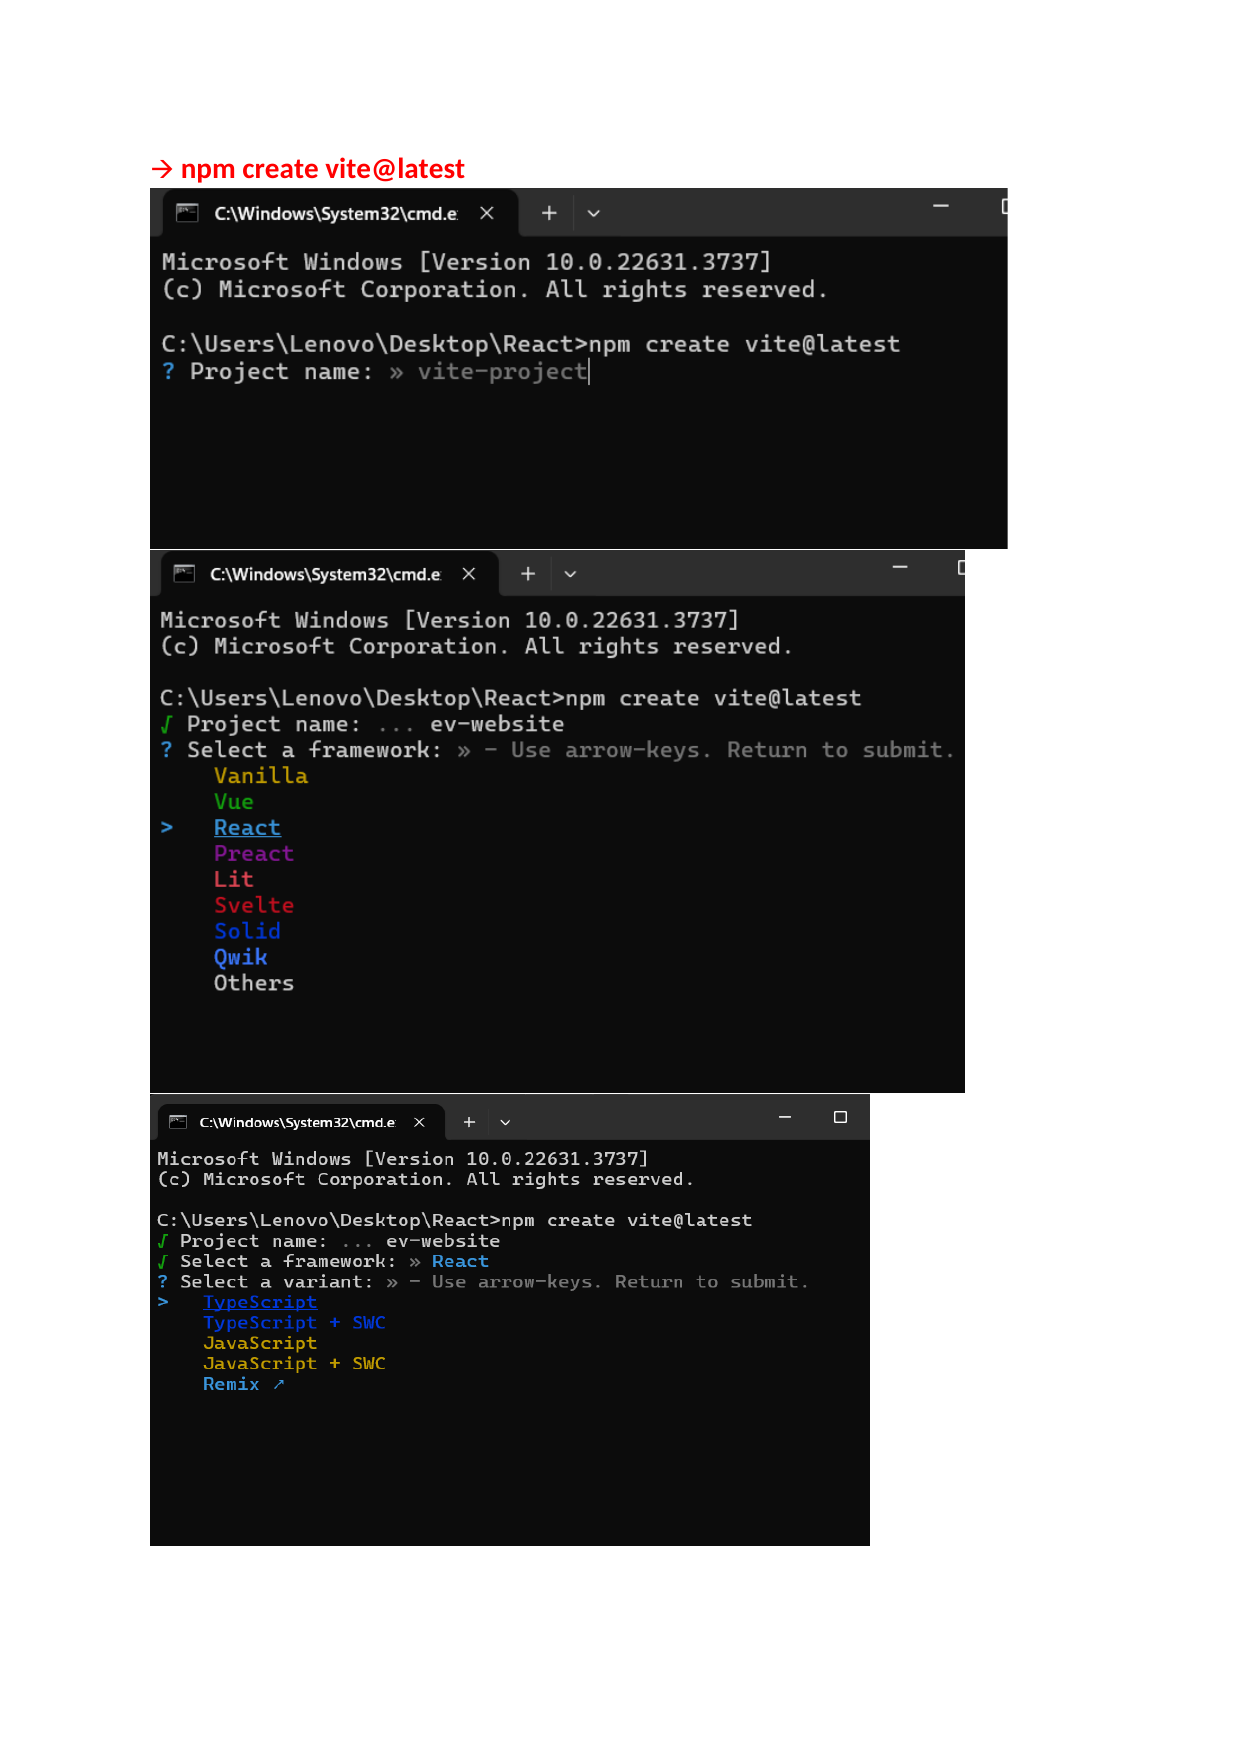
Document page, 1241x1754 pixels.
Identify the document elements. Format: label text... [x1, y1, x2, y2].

picture [150, 550, 965, 1093]
picture [150, 188, 1008, 549]
picture [150, 1094, 870, 1546]
text npm create vite@latest [150, 150, 1090, 186]
